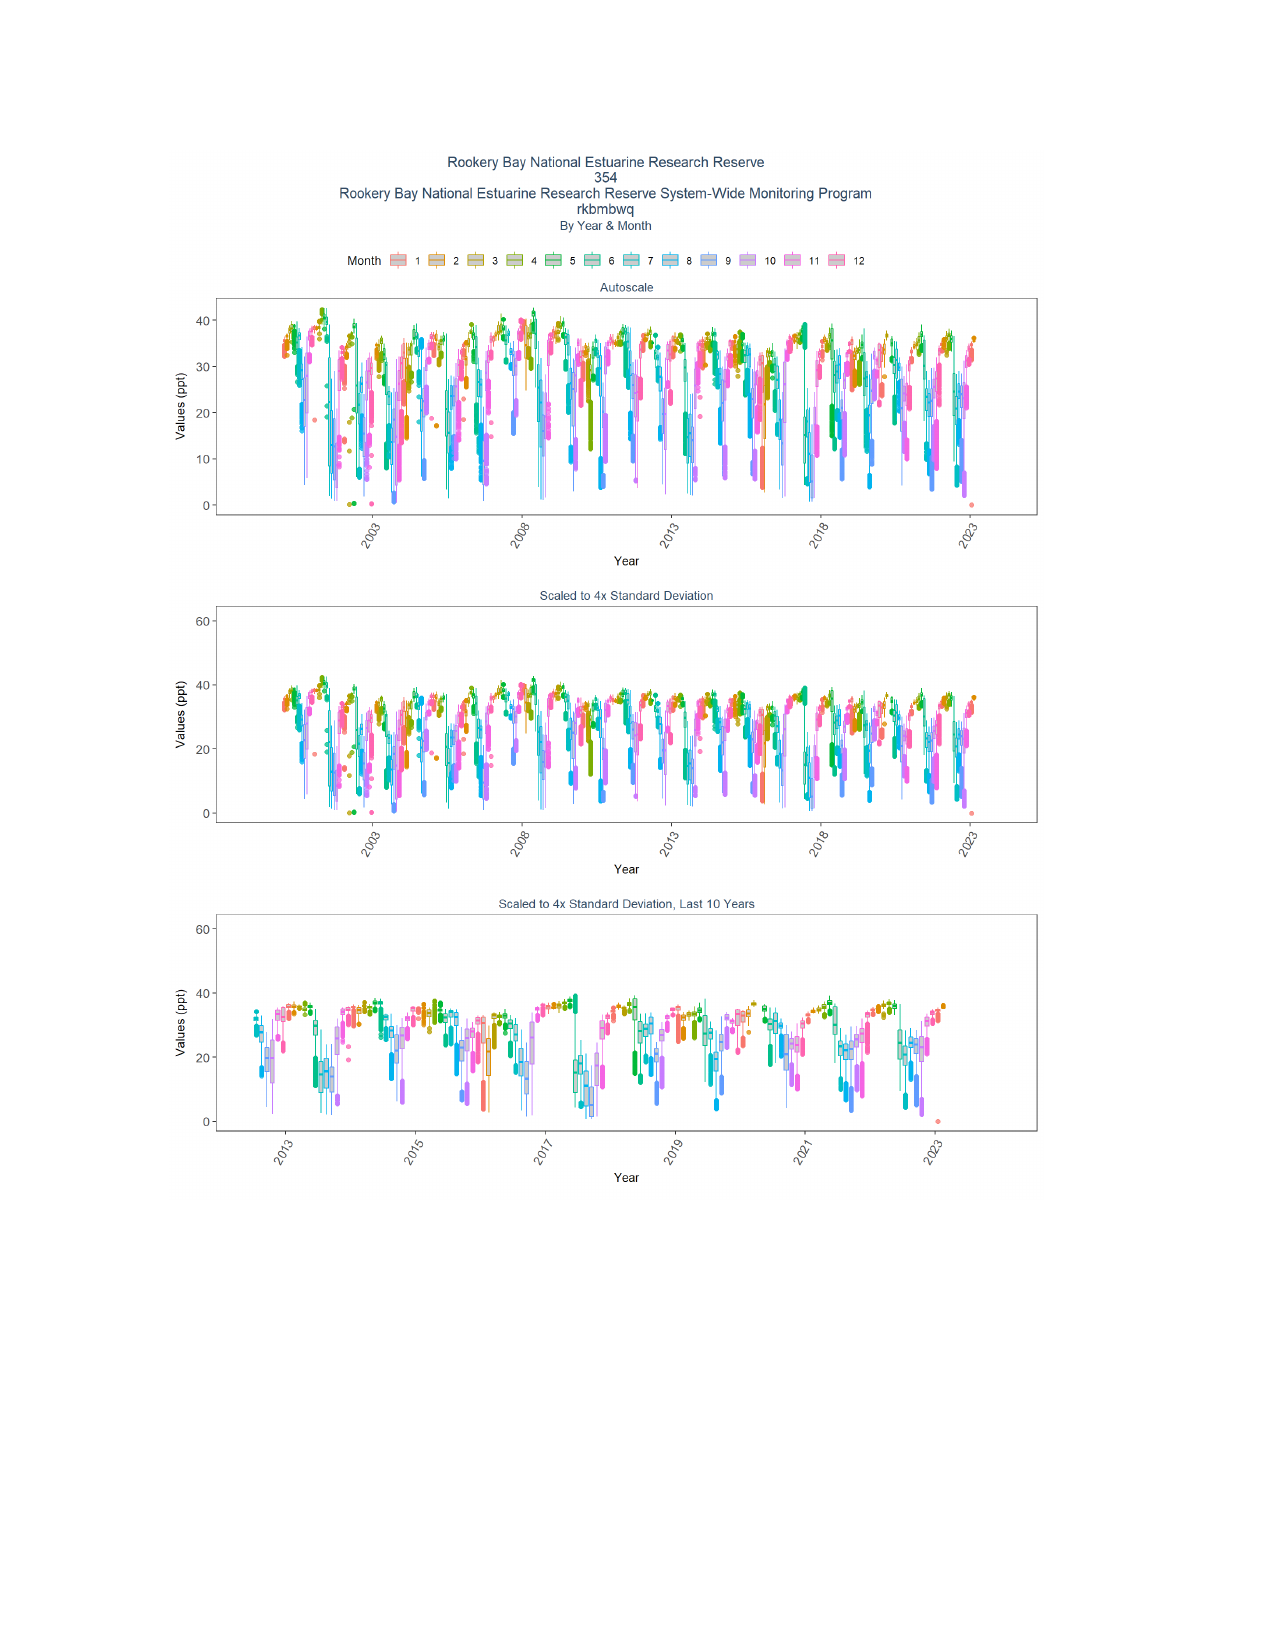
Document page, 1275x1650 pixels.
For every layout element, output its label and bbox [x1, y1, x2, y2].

picture [168, 150, 1044, 1200]
